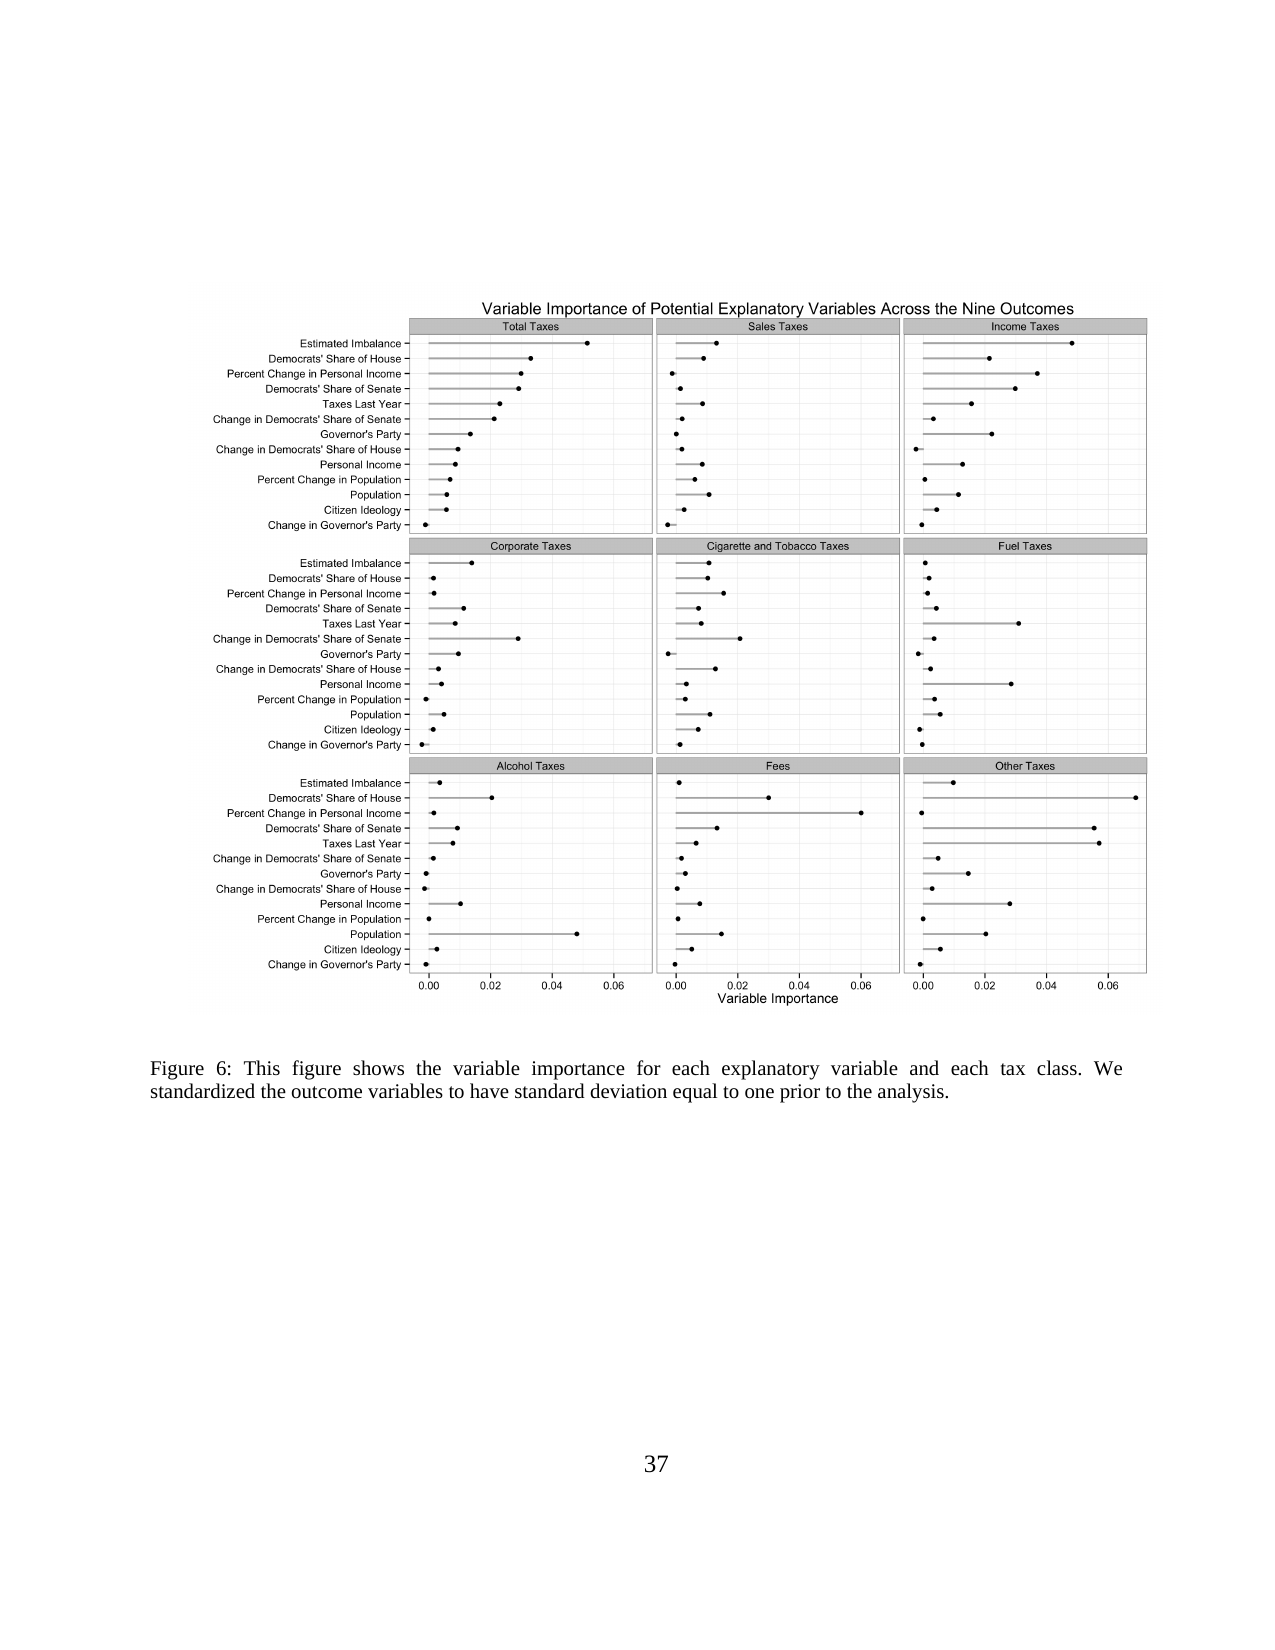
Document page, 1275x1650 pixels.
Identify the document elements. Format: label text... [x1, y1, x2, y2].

picture [187, 282, 1163, 1015]
